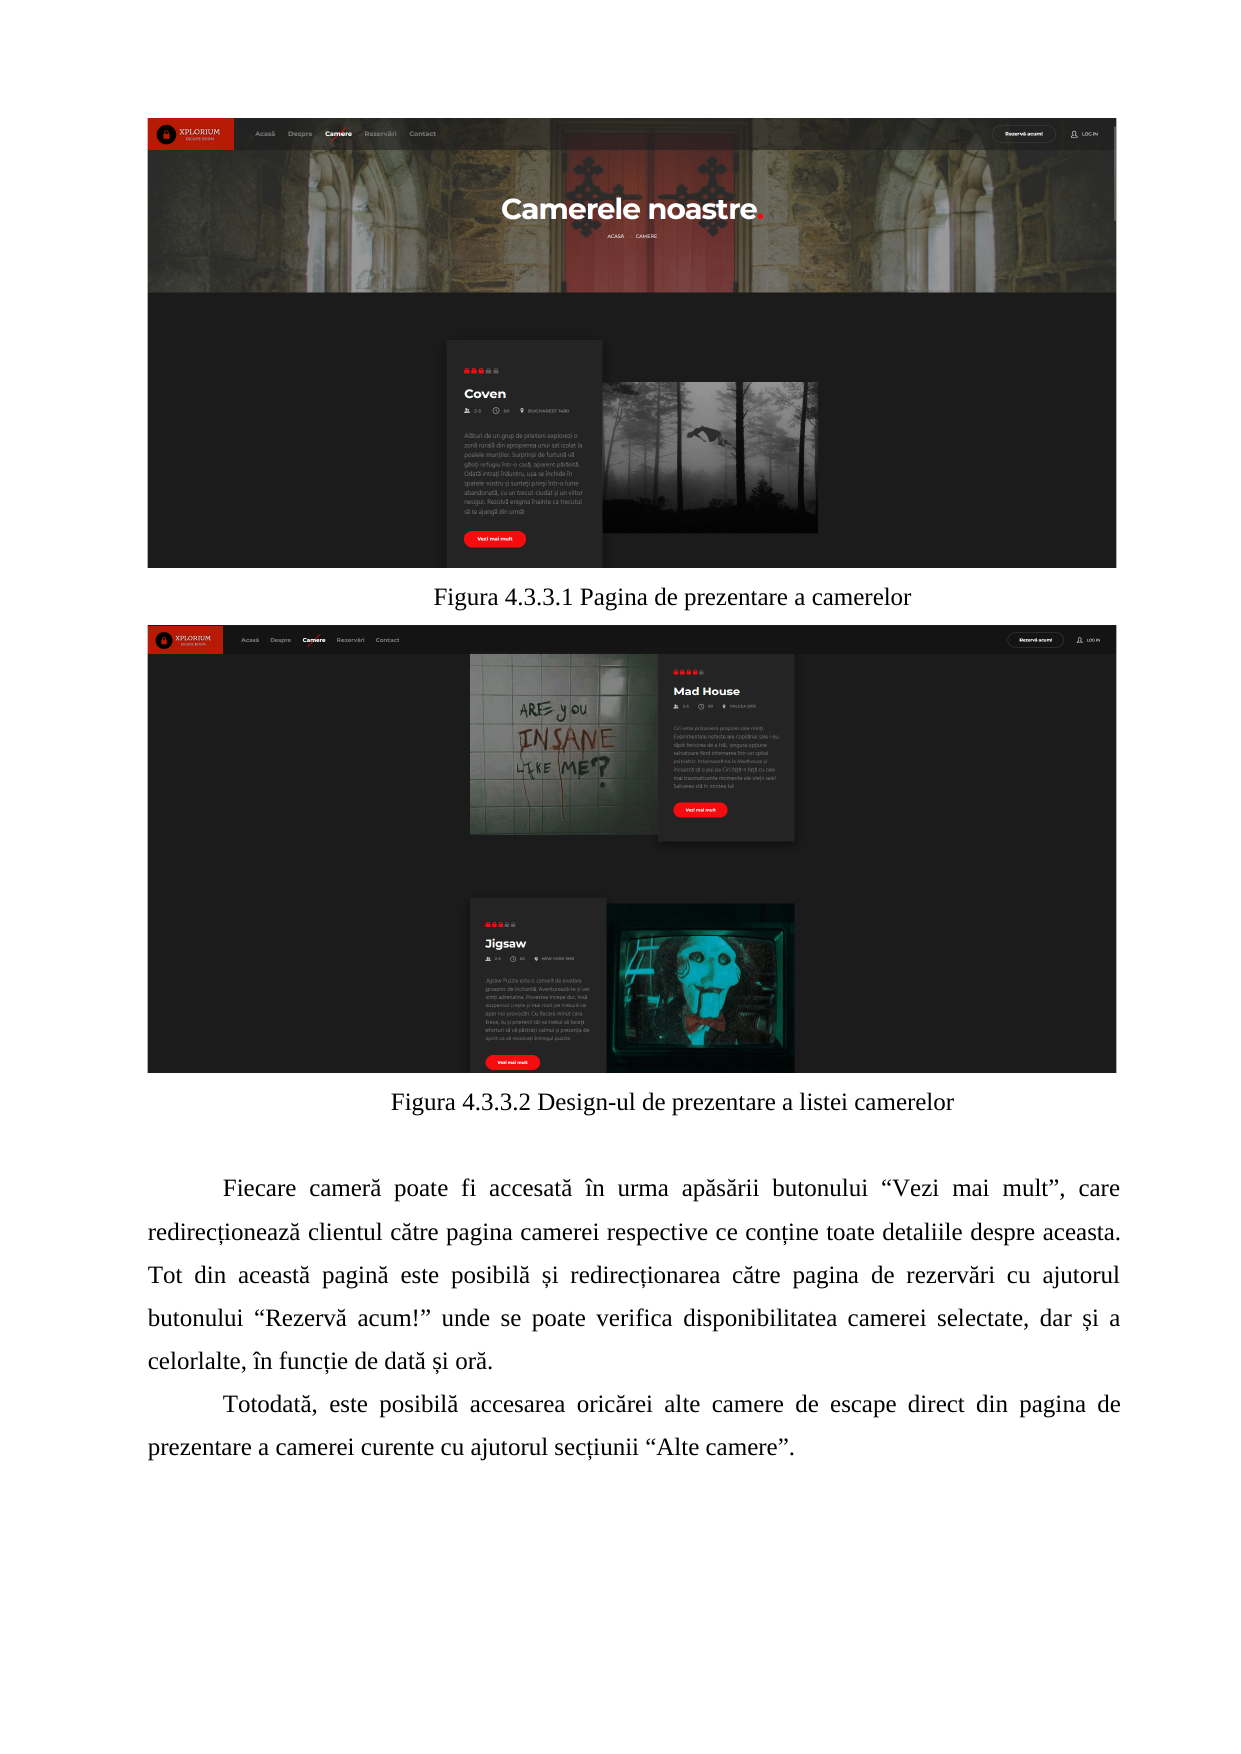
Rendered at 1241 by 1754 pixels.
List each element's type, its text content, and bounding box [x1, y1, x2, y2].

text Totodată, este posibilă accesarea oricărei alte camere de escape direct din pagina de prezentare a camerei curente cu ajutorul secțiunii “Alte camere”. [148, 1389, 1122, 1461]
picture [147, 625, 1117, 1073]
text Figura 4.3.3.2 Design-ul de prezentare a listei camerelor [148, 1087, 1122, 1116]
picture [147, 118, 1117, 568]
text Fiecare cameră poate fi accesată în urma apăsării butonului “Vezi mai mult”, care redirecționează clientul către pagina camerei respective ce conține toate detaliile despre aceasta. Tot din această pagină este posibilă și redirecționarea către pagina de rezervări cu ajutorul butonului “Rezervă acum!” unde se poate verifica disponibilitatea camerei selectate, dar și a celorlalte, în funcție de dată și oră. [148, 1173, 1122, 1375]
text Figura 4.3.3.1 Pagina de prezentare a camerelor [148, 582, 1122, 611]
